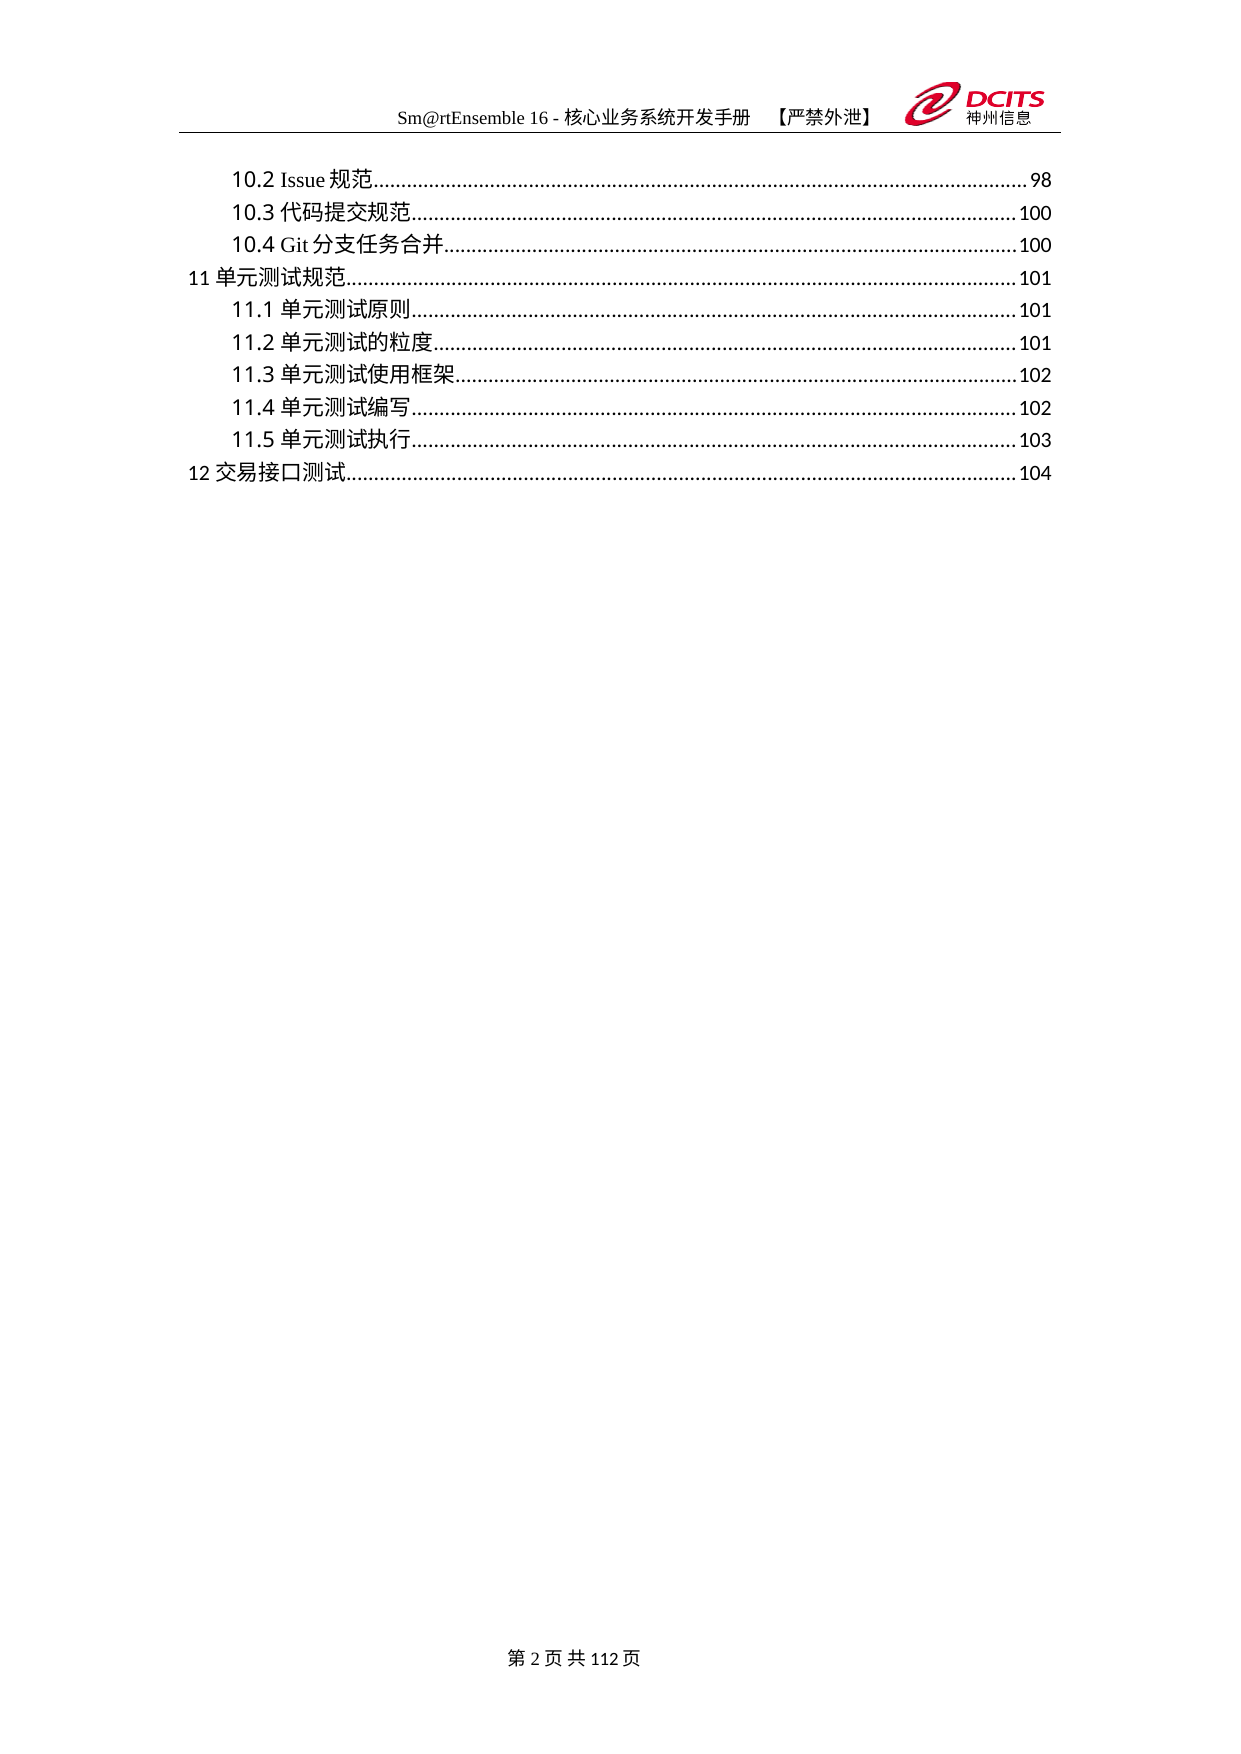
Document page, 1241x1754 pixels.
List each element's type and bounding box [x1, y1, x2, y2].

picture [904, 82, 1045, 126]
